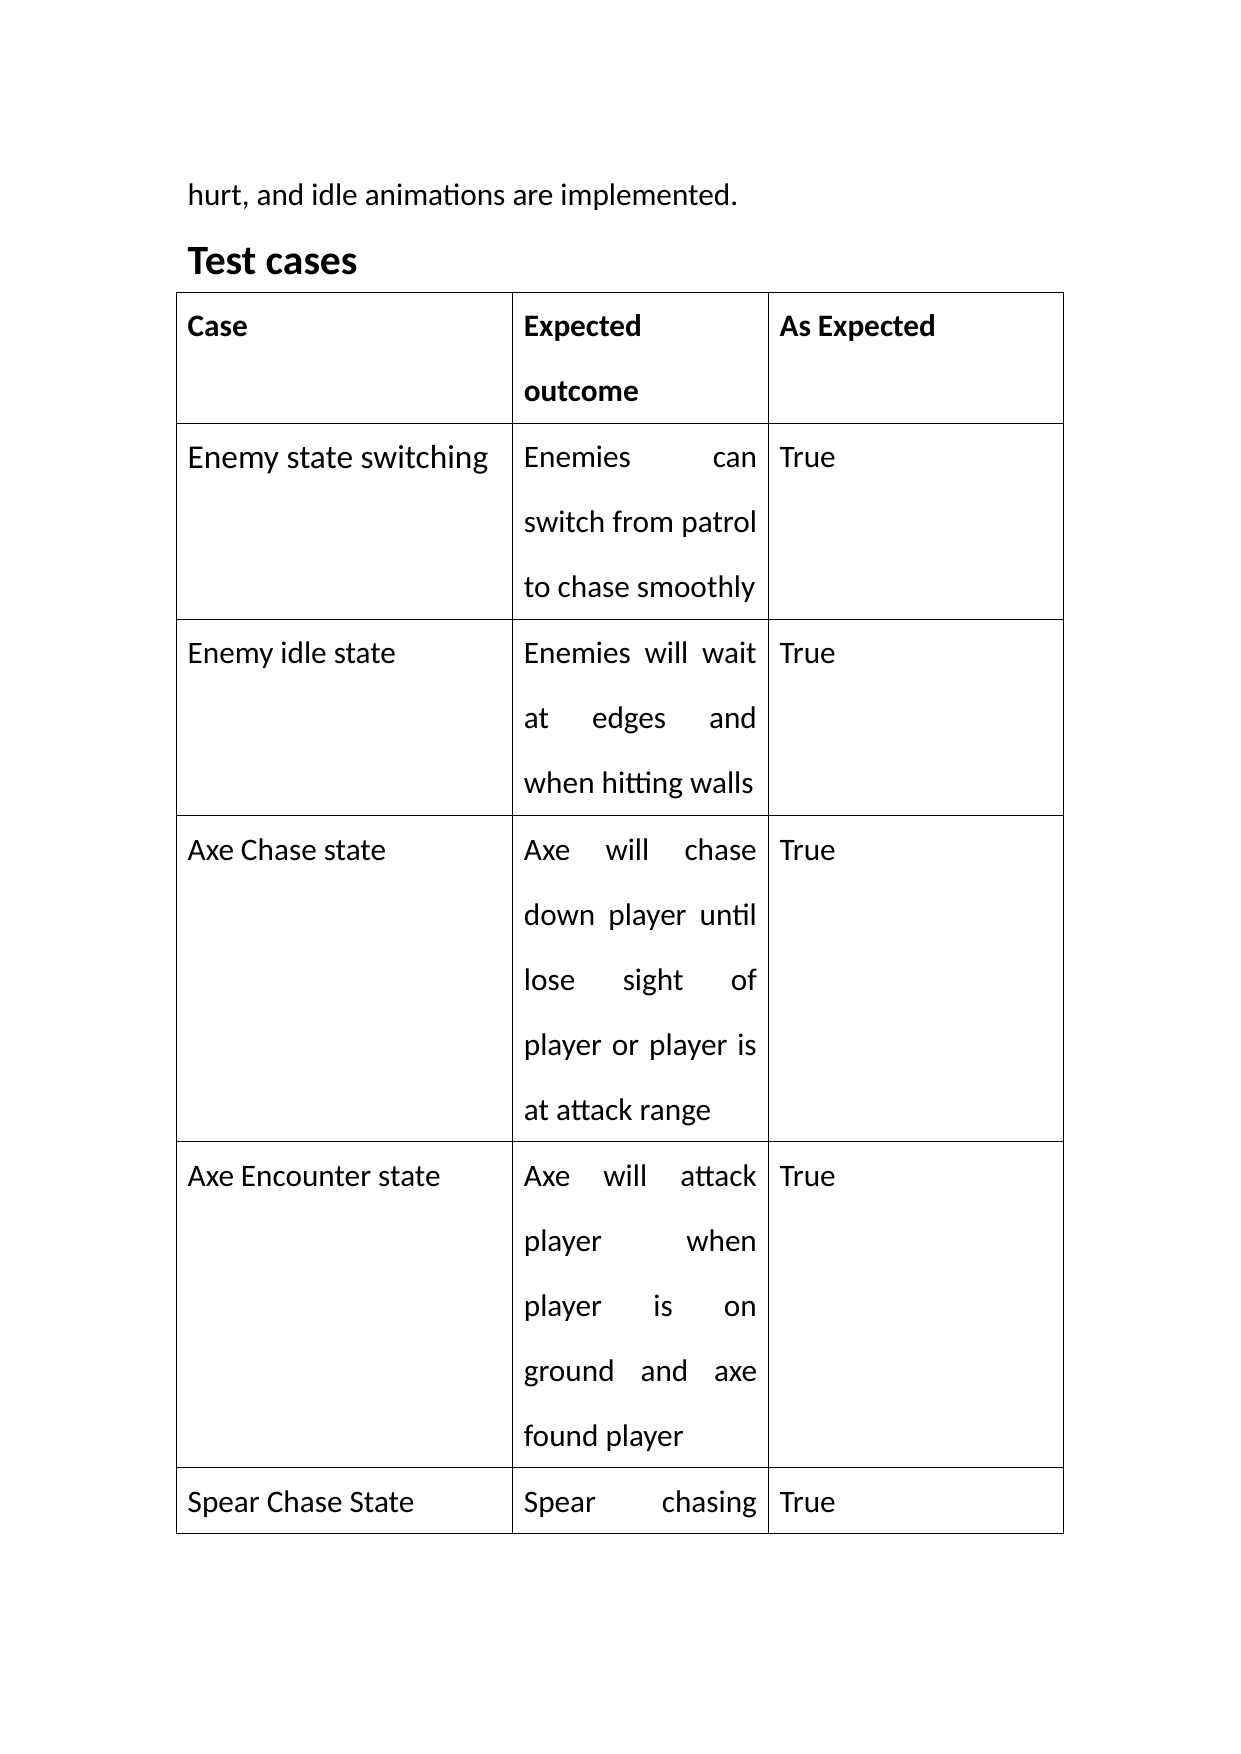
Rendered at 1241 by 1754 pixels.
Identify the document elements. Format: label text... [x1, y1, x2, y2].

table_cell True [769, 1142, 1063, 1467]
table_cell Axe Chase state [177, 816, 512, 1141]
table_cell True [769, 424, 1063, 619]
table_cell Axe will attack player when player is on ground and axe found player [513, 1142, 768, 1467]
table_cell True [769, 1468, 1063, 1533]
table_cell Axe will chase down player until lose sight of player or player is at attack range [513, 816, 768, 1141]
table_cell Enemies will wait at edges and when hitting walls [513, 620, 768, 815]
table_header As Expected [769, 293, 1063, 423]
table_cell Axe Encounter state [177, 1142, 512, 1467]
table_cell True [769, 816, 1063, 1141]
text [187, 162, 1053, 227]
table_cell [513, 1468, 768, 1533]
table_cell Enemy state switching [177, 424, 512, 619]
table_cell Spear Chase State [177, 1468, 512, 1533]
table_cell Enemy idle state [177, 620, 512, 815]
table_cell True [769, 620, 1063, 815]
table_header Case [177, 293, 512, 423]
text Test cases [187, 227, 1053, 292]
table_header Expected outcome [513, 293, 768, 423]
table_cell Enemies can switch from patrol to chase smoothly [513, 424, 768, 619]
